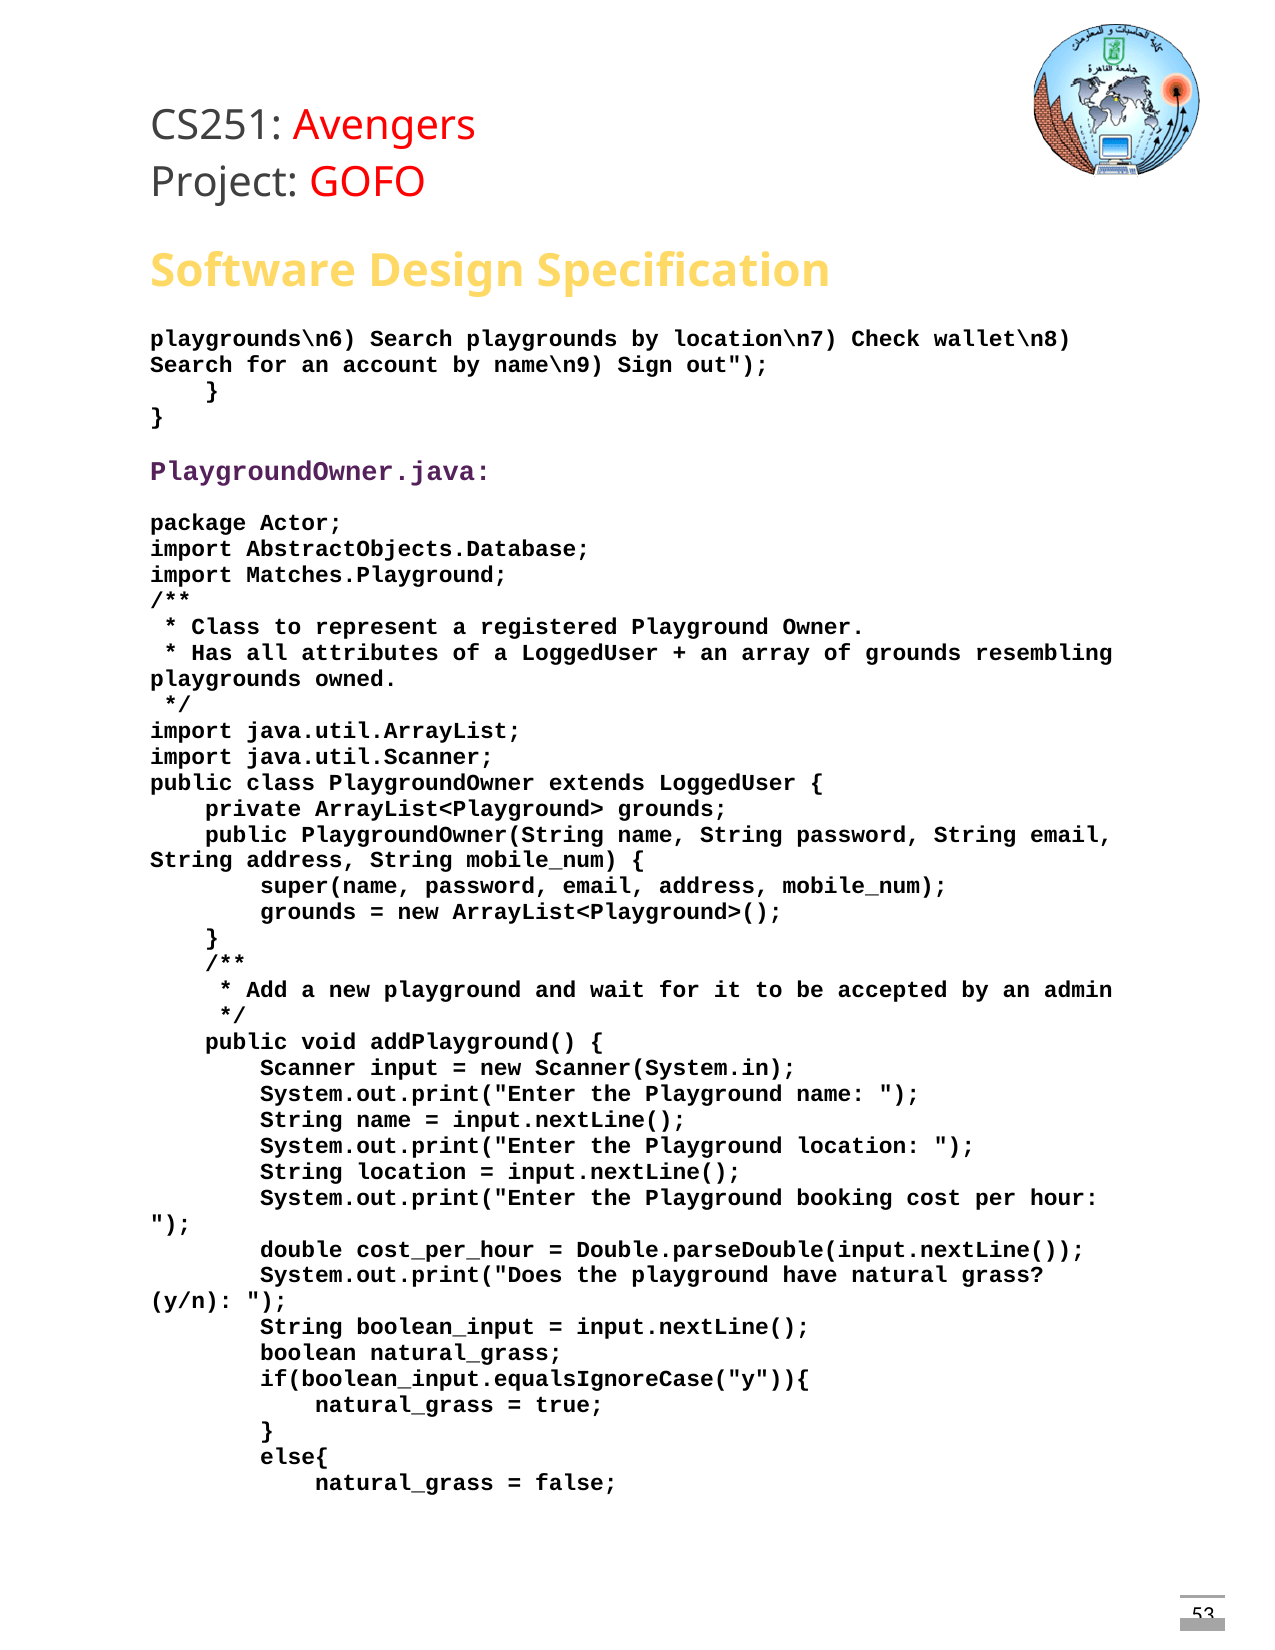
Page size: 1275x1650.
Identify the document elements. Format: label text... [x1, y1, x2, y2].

text import java.util.Scanner; [150, 745, 1125, 771]
text import Matches.Playground; [150, 563, 1125, 589]
text public void addPlayground() { [150, 1030, 1125, 1056]
text * Has all attributes of a LoggedUser + an array of grounds resembling playgrounds owned. [150, 641, 1125, 693]
text */ [150, 693, 1125, 719]
text * Add a new playground and wait for it to be accepted by an admin [150, 978, 1125, 1004]
text Scanner input = new Scanner(System.in); [150, 1056, 1125, 1082]
text double cost_per_hour = Double.parseDouble(input.nextLine()); [150, 1238, 1125, 1264]
text public PlaygroundOwner(String name, String password, String email, String address, String mobile_num) { [150, 823, 1125, 875]
text natural_grass = true; [150, 1393, 1125, 1419]
text } [150, 379, 1125, 405]
text System.out.print("Enter the Playground booking cost per hour: "); [150, 1186, 1125, 1238]
text /** [150, 953, 1125, 978]
text } [150, 1419, 1125, 1445]
text private ArrayList<Playground> grounds; [150, 797, 1125, 823]
text if(boolean_input.equalsIgnoreCase("y")){ [150, 1368, 1125, 1393]
text natural_grass = false; [150, 1471, 1125, 1497]
text } [150, 927, 1125, 953]
text super(name, password, email, address, mobile_num); [150, 875, 1125, 901]
text System.out.print("Enter the Playground name: "); [150, 1082, 1125, 1108]
text System.out.print("Enter the Playground location: "); [150, 1134, 1125, 1160]
text boolean natural_grass; [150, 1342, 1125, 1368]
text String boolean_input = input.nextLine(); [150, 1316, 1125, 1342]
text public class PlaygroundOwner extends LoggedUser { [150, 771, 1125, 797]
text } [150, 405, 1125, 431]
text import java.util.ArrayList; [150, 719, 1125, 745]
text */ [150, 1004, 1125, 1030]
text PlaygroundOwner.java: [150, 457, 1125, 488]
text package Actor; [150, 512, 1125, 538]
text else{ [150, 1445, 1125, 1471]
picture [1033, 24, 1201, 180]
text System.out.print("Does the playground have natural grass? (y/n): "); [150, 1264, 1125, 1316]
text * Class to represent a registered Playground Owner. [150, 615, 1125, 641]
text String name = input.nextLine(); [150, 1108, 1125, 1134]
text String location = input.nextLine(); [150, 1160, 1125, 1186]
text import AbstractObjects.Database; [150, 538, 1125, 563]
text grounds = new ArrayList<Playground>(); [150, 901, 1125, 927]
text /** [150, 589, 1125, 615]
